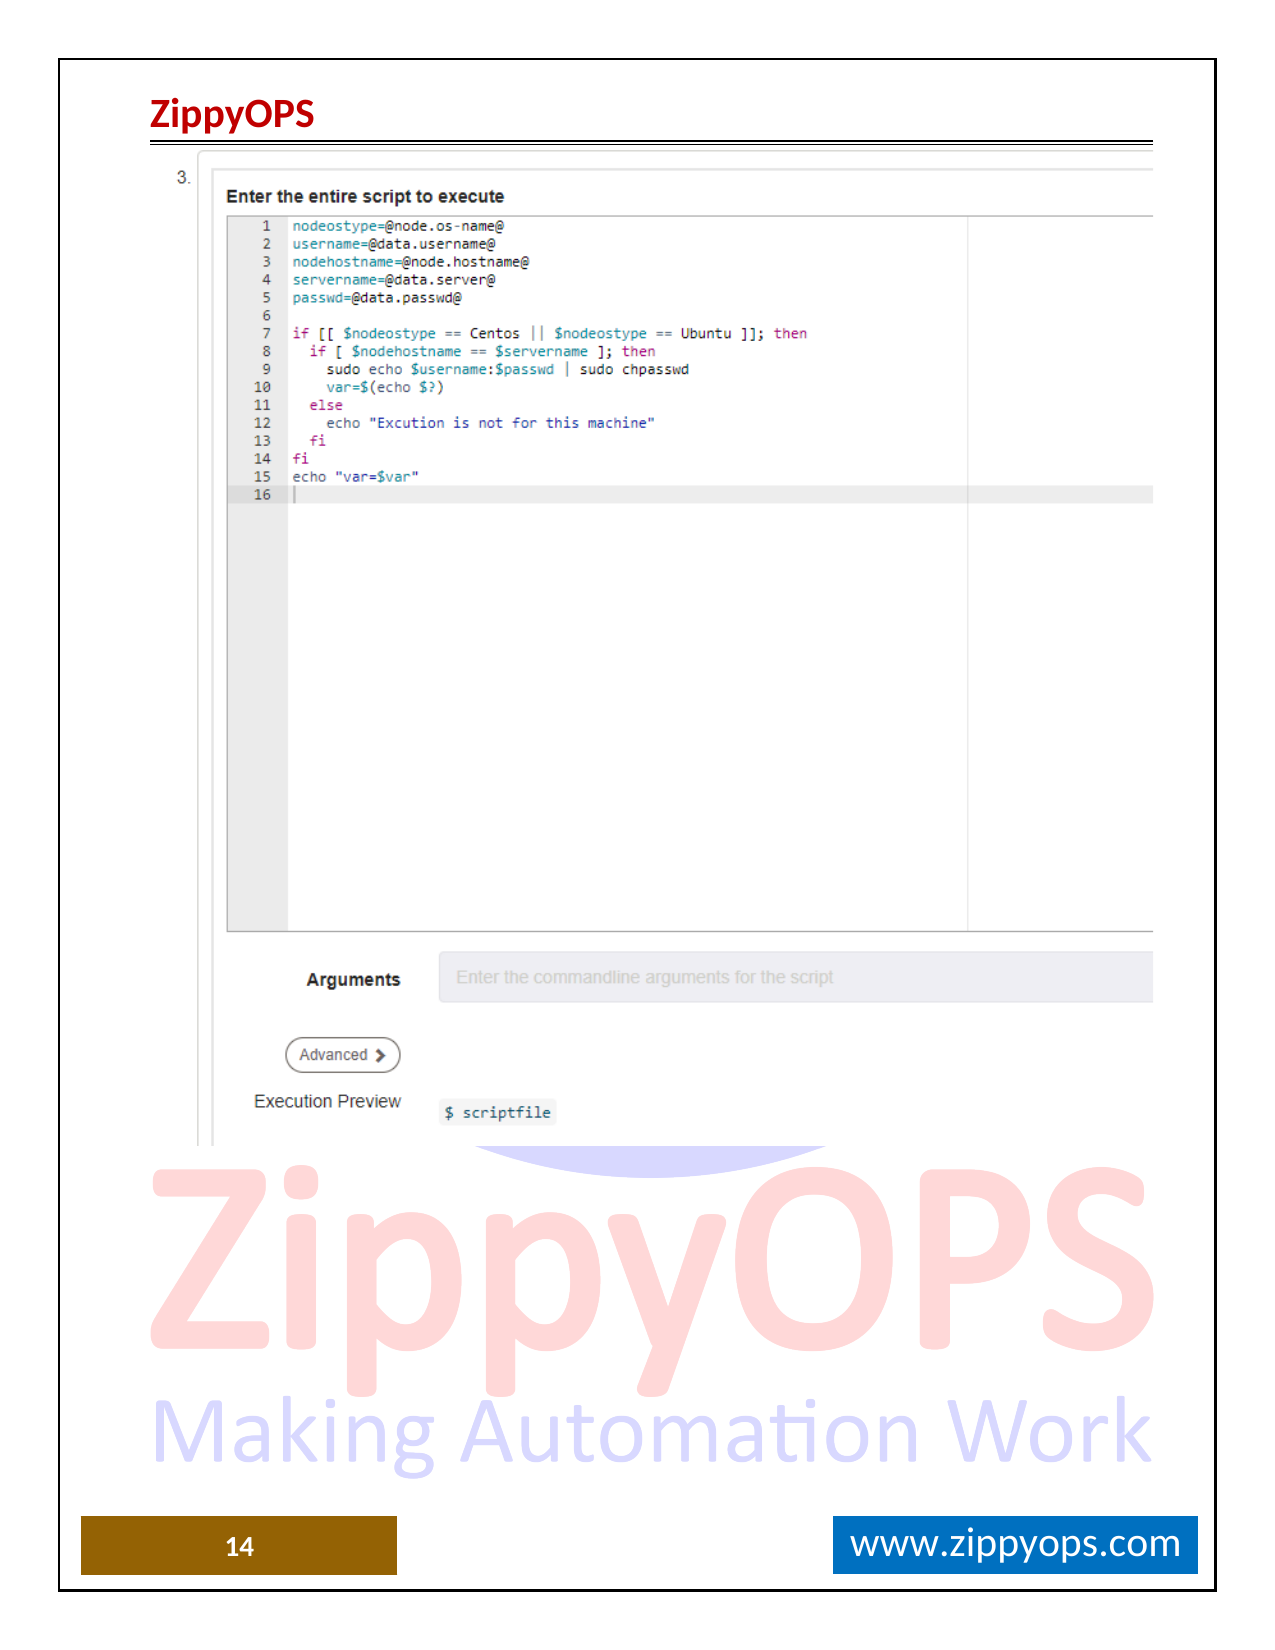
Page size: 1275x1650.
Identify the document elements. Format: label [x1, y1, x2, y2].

picture [150, 150, 1154, 1146]
